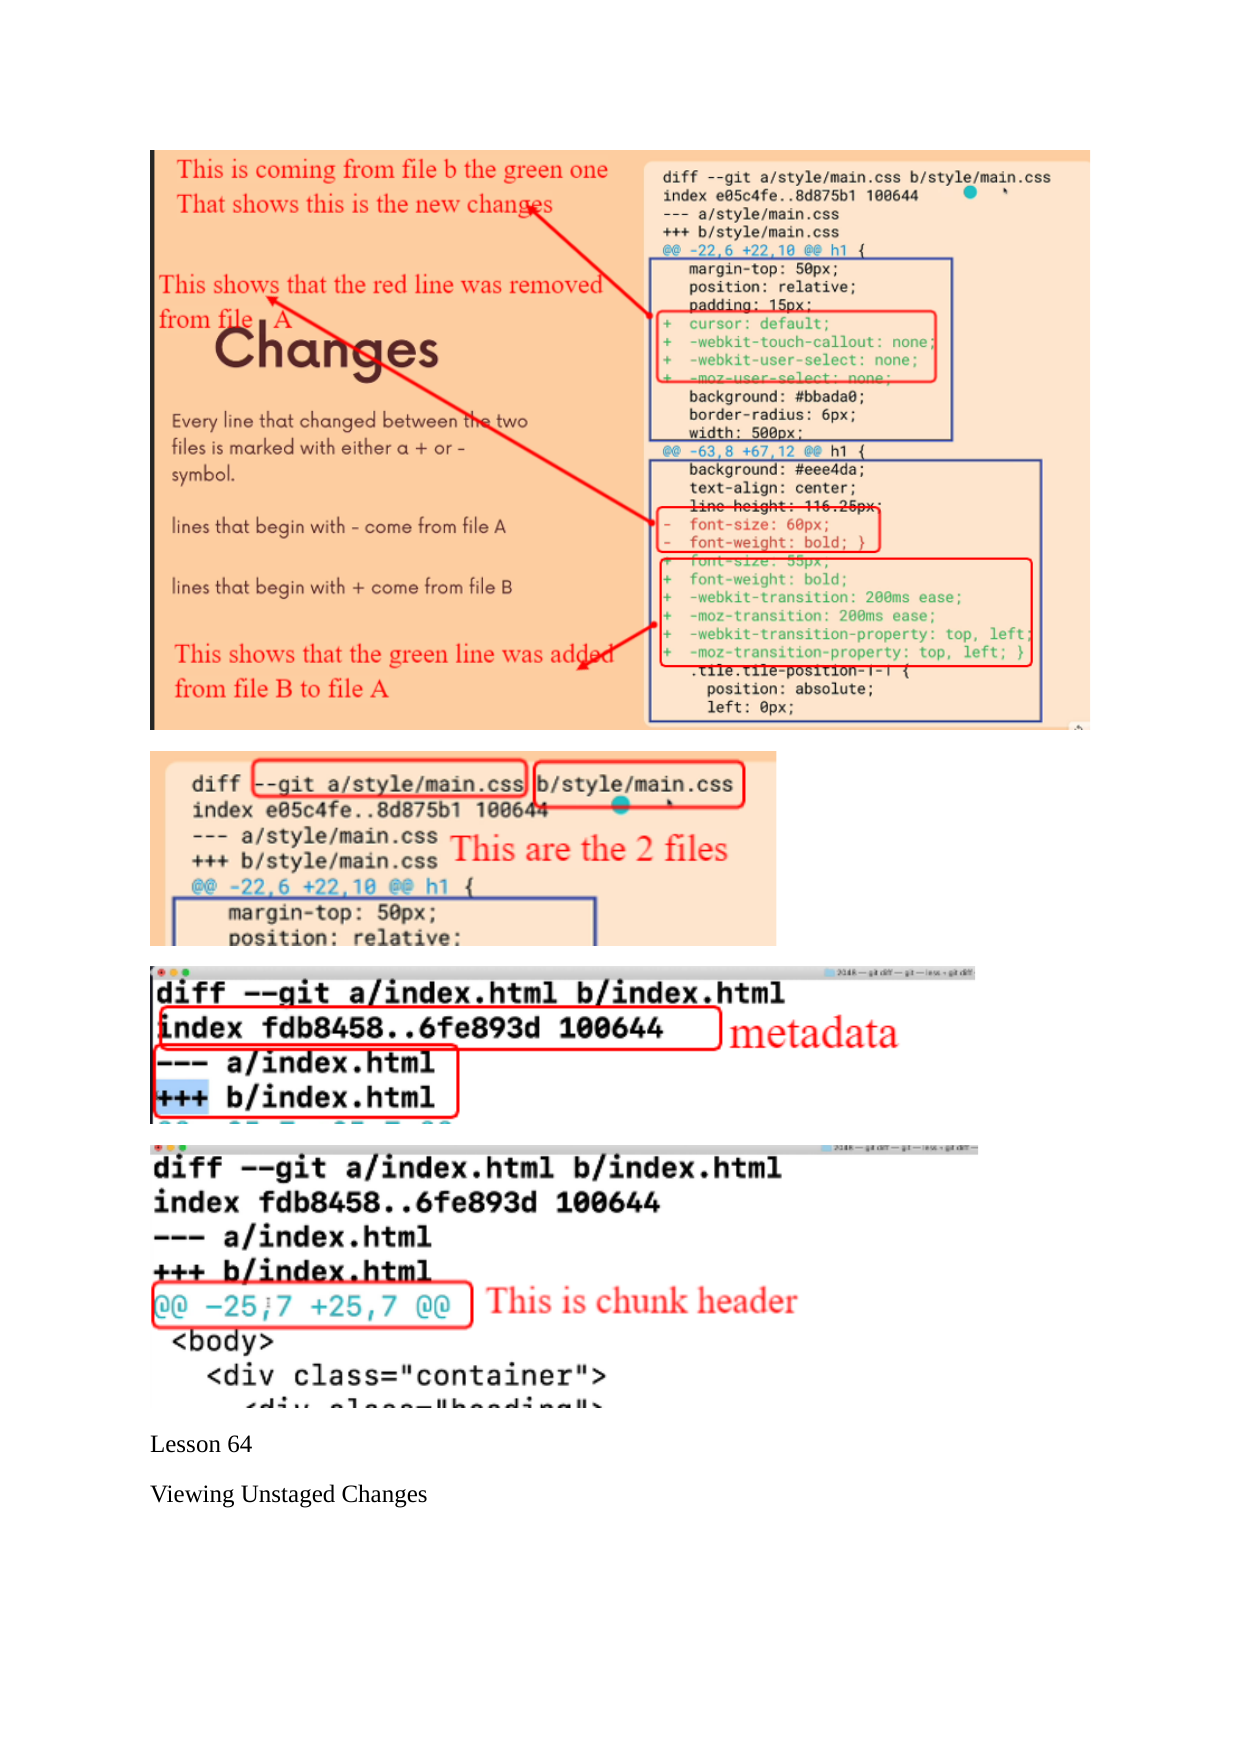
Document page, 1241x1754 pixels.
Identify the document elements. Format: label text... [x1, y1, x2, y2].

picture [150, 966, 976, 1124]
text Viewing Unstaged Changes [150, 1479, 1090, 1508]
picture [150, 1145, 979, 1408]
picture [150, 751, 777, 946]
picture [150, 150, 1091, 730]
text Lesson 64 [150, 1429, 1090, 1458]
